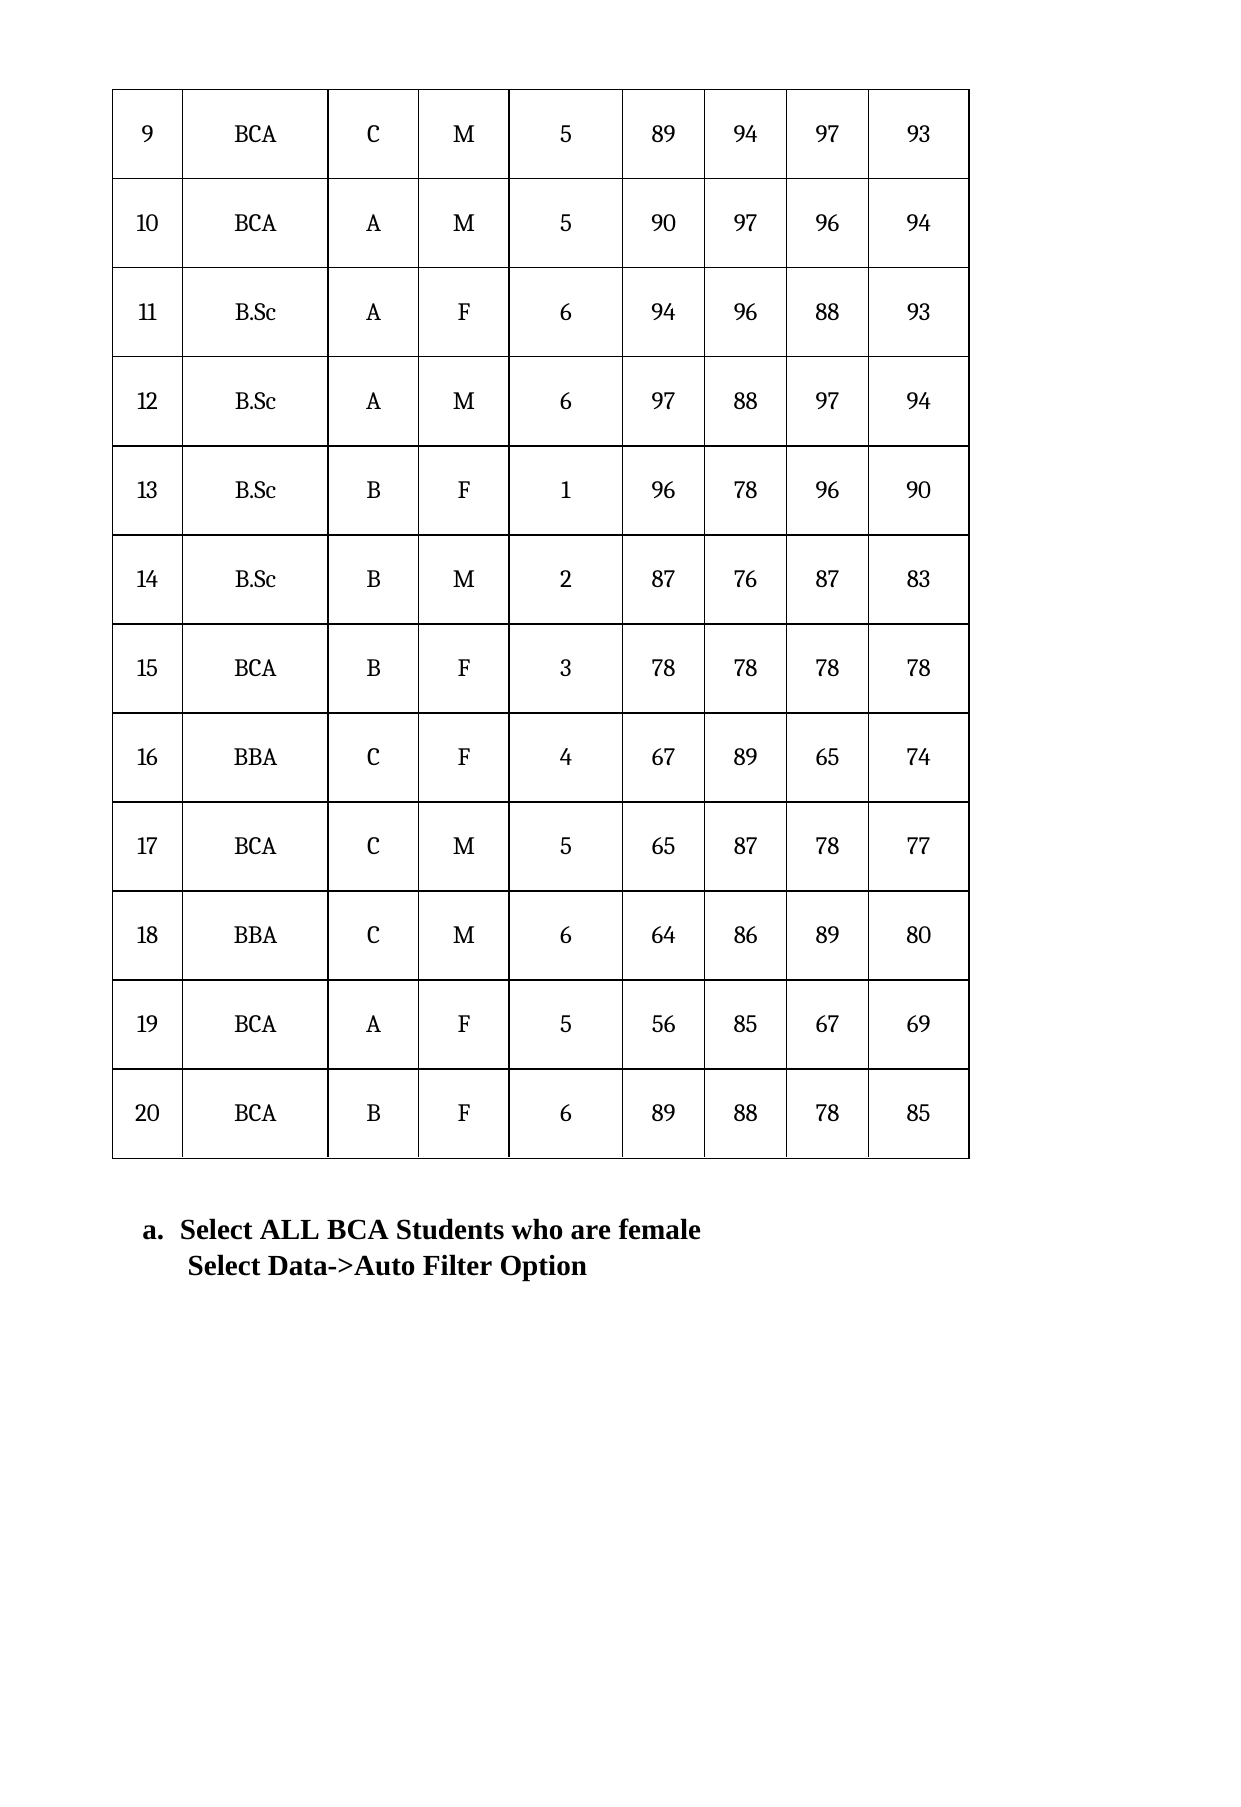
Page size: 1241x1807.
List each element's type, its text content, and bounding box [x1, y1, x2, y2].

table_cell 94 [705, 90, 786, 178]
table_cell 6 [510, 892, 622, 979]
table_cell 94 [869, 179, 968, 267]
table_cell 85 [705, 981, 786, 1068]
table_cell 20 [113, 1070, 182, 1157]
table_cell 97 [787, 357, 868, 445]
table_cell 88 [705, 1070, 786, 1157]
table_cell 83 [869, 536, 968, 623]
table_cell 5 [510, 179, 622, 267]
table_cell 78 [787, 1070, 868, 1157]
table_cell B [329, 1070, 418, 1157]
table_cell 19 [113, 981, 182, 1068]
table_cell 87 [705, 803, 786, 890]
table_cell C [329, 714, 418, 801]
table_cell 88 [705, 357, 786, 445]
table_cell 16 [113, 714, 182, 801]
table_cell 77 [869, 803, 968, 890]
table_cell M [419, 536, 508, 623]
table_cell 94 [623, 268, 704, 356]
table_cell A [329, 981, 418, 1068]
table_cell B.Sc [183, 536, 327, 623]
table_cell 67 [787, 981, 868, 1068]
table_cell 80 [869, 892, 968, 979]
table_cell 78 [787, 803, 868, 890]
table_cell 10 [113, 179, 182, 267]
table_cell 5 [510, 90, 622, 178]
table_cell 87 [623, 536, 704, 623]
table_cell 90 [869, 447, 968, 534]
table_cell 88 [787, 268, 868, 356]
table_cell 86 [705, 892, 786, 979]
table_cell 85 [869, 1070, 968, 1157]
table_cell 96 [623, 447, 704, 534]
table_cell M [419, 179, 508, 267]
table_cell 17 [113, 803, 182, 890]
table_cell BCA [183, 90, 327, 178]
table_cell 78 [705, 447, 786, 534]
table_cell M [419, 803, 508, 890]
table_cell A [329, 357, 418, 445]
table_cell 3 [510, 625, 622, 712]
table_cell 6 [510, 268, 622, 356]
table_cell F [419, 268, 508, 356]
table_cell BBA [183, 714, 327, 801]
table_cell M [419, 357, 508, 445]
table_cell F [419, 447, 508, 534]
table_cell 96 [787, 179, 868, 267]
table_cell 93 [869, 90, 968, 178]
table_cell BCA [183, 803, 327, 890]
table_cell F [419, 1070, 508, 1157]
table_cell 97 [623, 357, 704, 445]
table_cell B.Sc [183, 447, 327, 534]
table_cell BCA [183, 625, 327, 712]
table_cell 67 [623, 714, 704, 801]
table_cell F [419, 625, 508, 712]
table_cell C [329, 90, 418, 178]
table_cell M [419, 892, 508, 979]
table_cell 69 [869, 981, 968, 1068]
table_cell 65 [623, 803, 704, 890]
table_cell 89 [623, 1070, 704, 1157]
table_cell 11 [113, 268, 182, 356]
table_cell 97 [787, 90, 868, 178]
table_cell BCA [183, 1070, 327, 1157]
table_cell 1 [510, 447, 622, 534]
table_cell 6 [510, 1070, 622, 1157]
table_cell 12 [113, 357, 182, 445]
table_cell F [419, 981, 508, 1068]
table_cell 96 [705, 268, 786, 356]
table_cell B.Sc [183, 268, 327, 356]
table_cell 65 [787, 714, 868, 801]
table_cell 89 [623, 90, 704, 178]
table_cell 18 [113, 892, 182, 979]
table_cell M [419, 90, 508, 178]
table_cell 94 [869, 357, 968, 445]
table_cell 90 [623, 179, 704, 267]
table_cell 74 [869, 714, 968, 801]
table_cell 5 [510, 803, 622, 890]
table_cell BCA [183, 981, 327, 1068]
table_cell A [329, 268, 418, 356]
table_cell 14 [113, 536, 182, 623]
table_cell 4 [510, 714, 622, 801]
list Select ALL BCA Students who are female [142, 1212, 1146, 1246]
table_cell 89 [705, 714, 786, 801]
table_cell 64 [623, 892, 704, 979]
table_cell 9 [113, 90, 182, 178]
table_cell 78 [705, 625, 786, 712]
table_cell 78 [869, 625, 968, 712]
table_cell B.Sc [183, 357, 327, 445]
table_cell BBA [183, 892, 327, 979]
table_cell B [329, 536, 418, 623]
table_cell 2 [510, 536, 622, 623]
table_cell C [329, 803, 418, 890]
list Select Data->Auto Filter Option [187, 1248, 1146, 1282]
table_cell B [329, 447, 418, 534]
table_cell 78 [623, 625, 704, 712]
table_cell 93 [869, 268, 968, 356]
table_cell 13 [113, 447, 182, 534]
table_cell A [329, 179, 418, 267]
table_cell 5 [510, 981, 622, 1068]
table_cell 97 [705, 179, 786, 267]
table_cell 56 [623, 981, 704, 1068]
table_cell 6 [510, 357, 622, 445]
table_cell 76 [705, 536, 786, 623]
table_cell 89 [787, 892, 868, 979]
table_cell 96 [787, 447, 868, 534]
table_cell B [329, 625, 418, 712]
table_cell 78 [787, 625, 868, 712]
table_cell F [419, 714, 508, 801]
table_cell C [329, 892, 418, 979]
table_cell BCA [183, 179, 327, 267]
table_cell 15 [113, 625, 182, 712]
table_cell 87 [787, 536, 868, 623]
